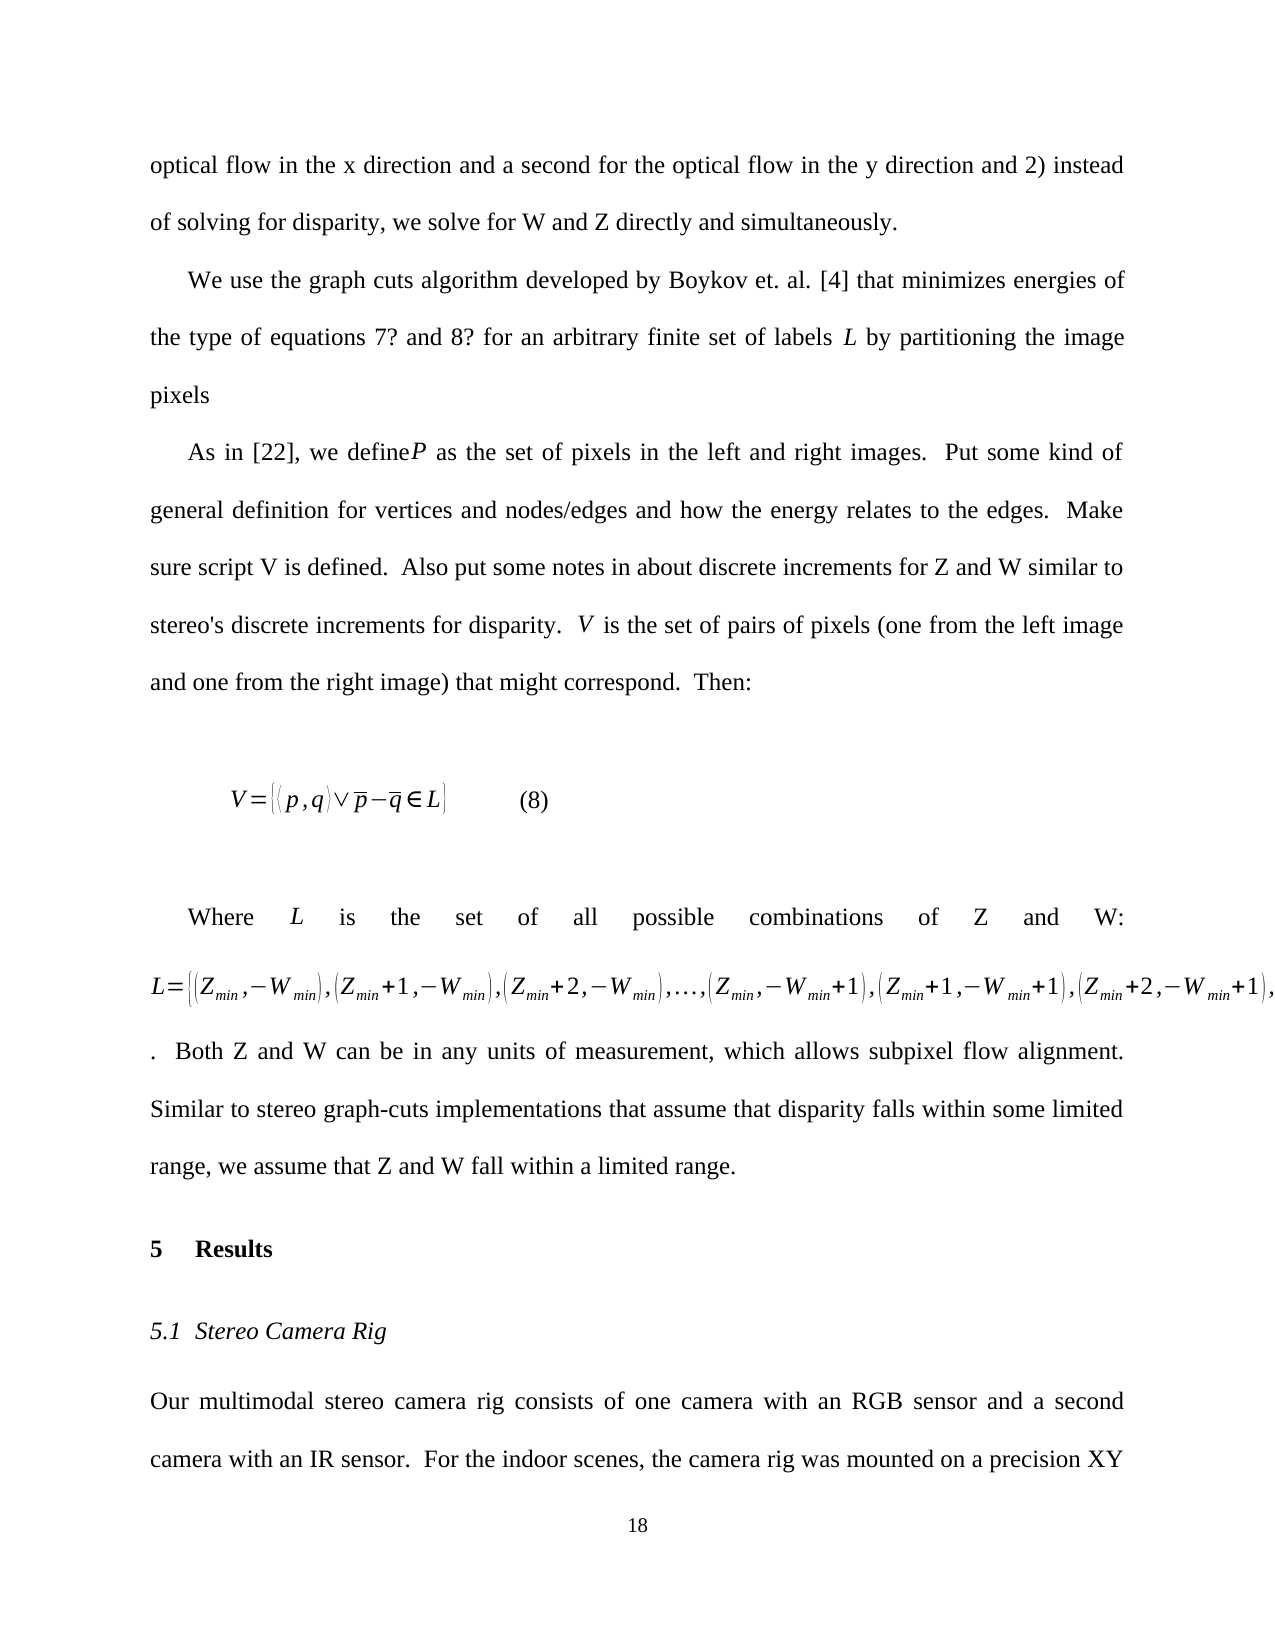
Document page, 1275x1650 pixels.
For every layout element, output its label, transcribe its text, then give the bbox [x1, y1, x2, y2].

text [150, 1386, 1125, 1473]
subtitle 5 Results [150, 1234, 1125, 1263]
text As in [22], we define as the set of pixels in the left and right images. Put some kind of general definition for vertices and nodes/edges and how the energy relates to the edges. Make sure script V is defined. Also put some notes in about discrete increments for Z and W similar to stereo's discrete increments for disparity. is the set of pairs of pixels (one from the left image and one from the right image) that might correspond. Then: [150, 437, 1125, 696]
subtitle 5.1 Stereo Camera Rig [150, 1316, 1125, 1345]
text We use the graph cuts algorithm developed by Boykov et. al. [4] that minimizes energies of the type of equations 7? and 8? for an arbitrary finite set of labels by partitioning the image pixels [150, 265, 1125, 409]
text Where is the set of all possible combinations of Z and W: . Both Z and W can be in any units of measurement, which allows subpixel flow alignment. Similar to stereo graph-cuts implementations that assume that disparity falls within some limited range, we assume that Z and W fall within a limited range. [150, 902, 1125, 1180]
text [150, 150, 1125, 236]
text (8) [150, 782, 1125, 816]
